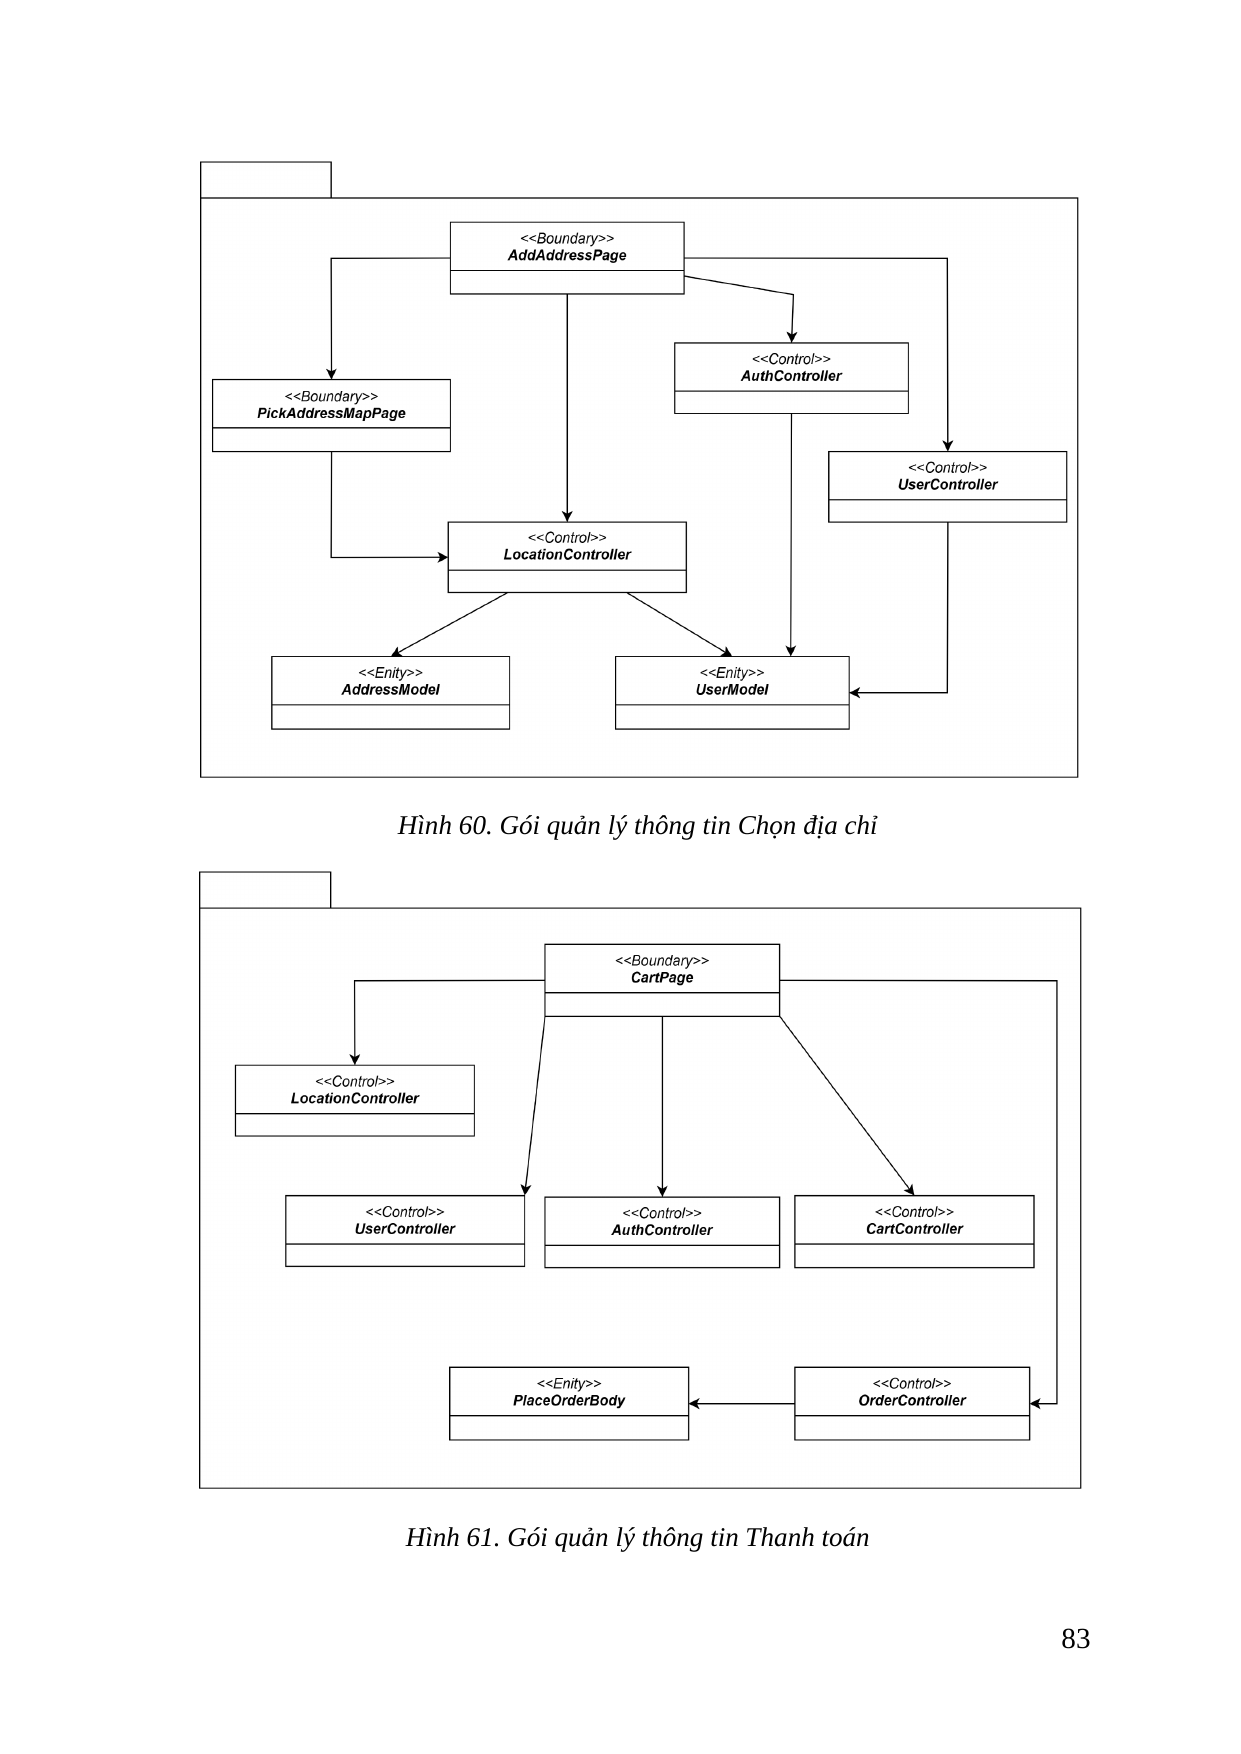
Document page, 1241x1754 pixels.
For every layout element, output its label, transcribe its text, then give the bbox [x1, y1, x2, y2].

text Hình 61. Gói quản lý thông tin Thanh toán [187, 1521, 1090, 1552]
picture [187, 859, 1093, 1502]
text Hình 60. Gói quản lý thông tin Chọn địa chỉ [187, 809, 1090, 841]
picture [188, 150, 1090, 791]
